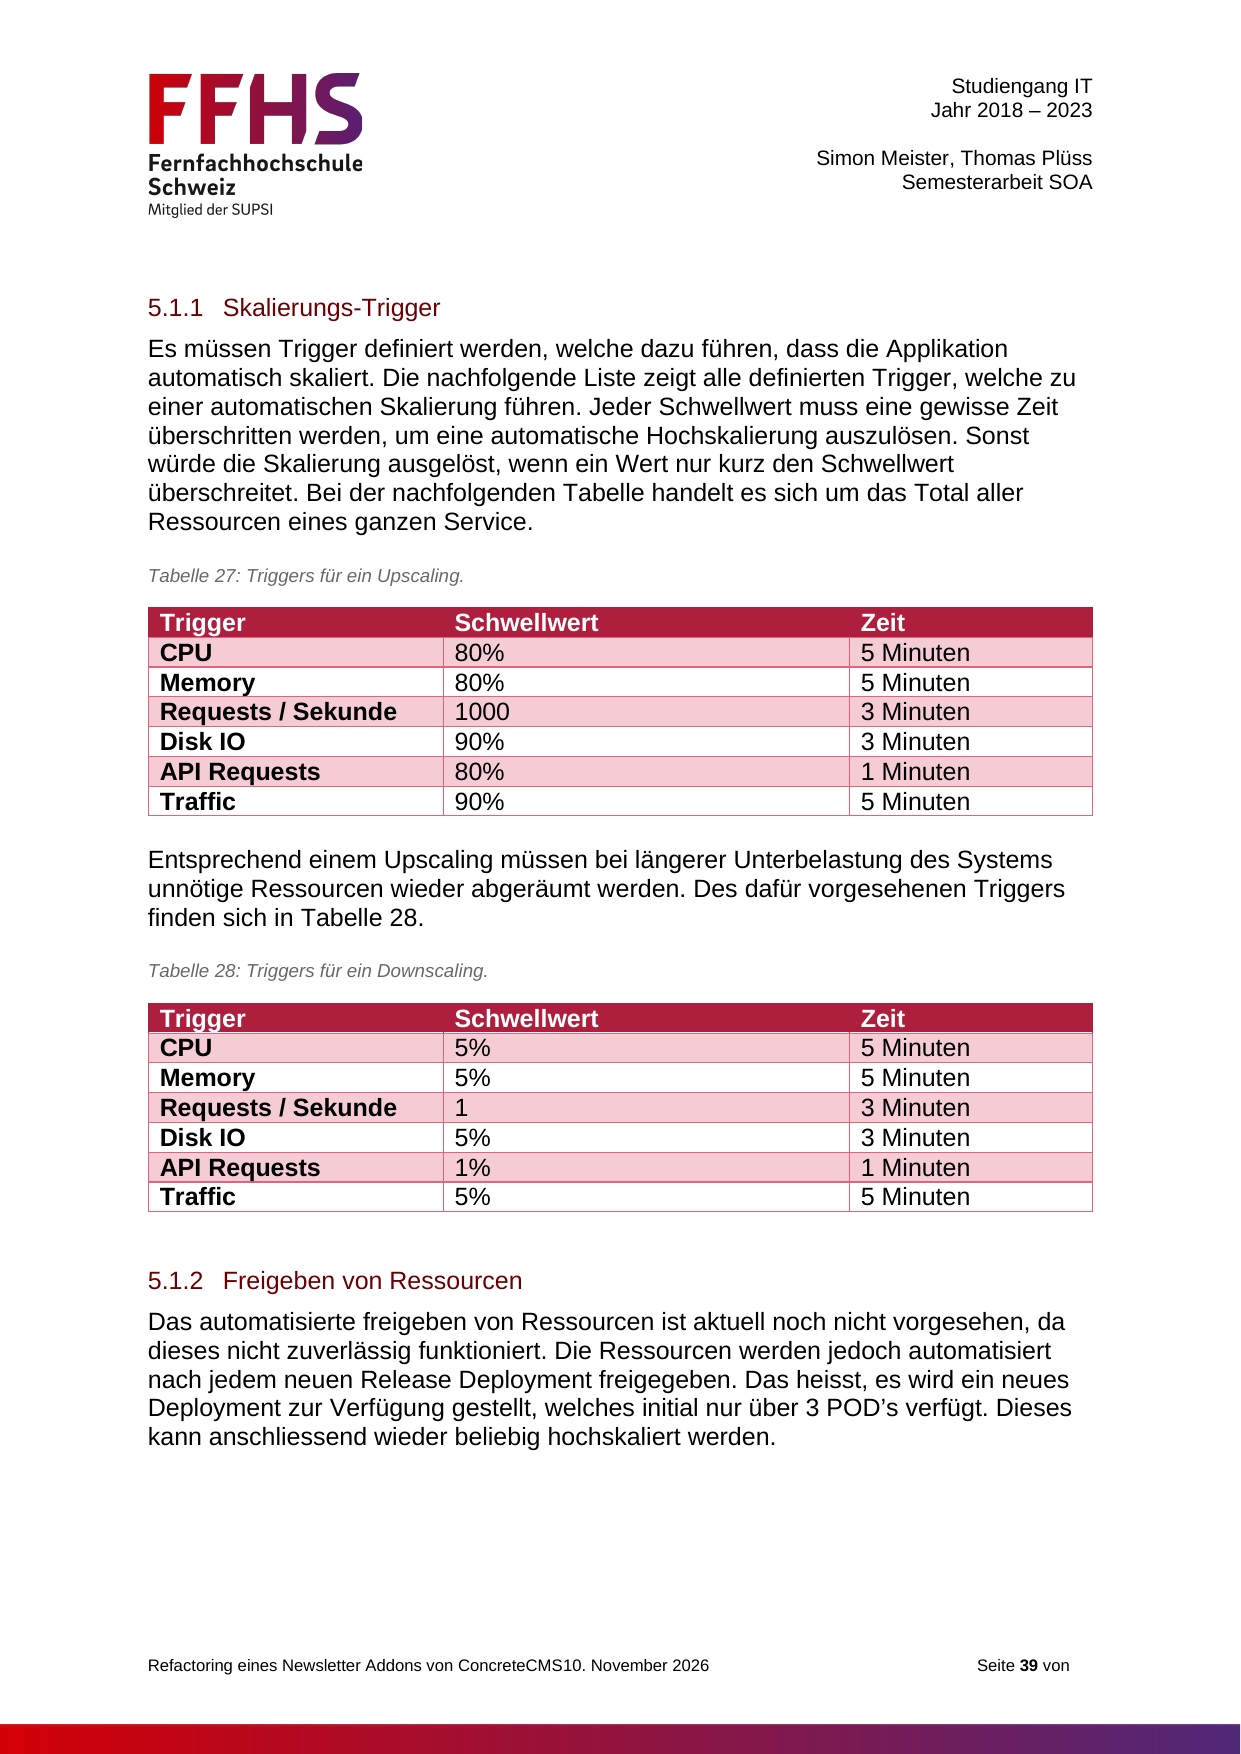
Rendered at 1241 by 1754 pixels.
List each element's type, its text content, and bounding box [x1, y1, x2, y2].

table_header Trigger [149, 608, 443, 637]
table_cell 1% [444, 1153, 849, 1181]
table_header Schwellwert [444, 1004, 849, 1032]
table_cell CPU [149, 1034, 443, 1062]
table_cell Requests / Sekunde [149, 1093, 443, 1122]
text Entsprechend einem Upscaling müssen bei längerer Unterbelastung des Systems unnötige Ressourcen wieder abgeräumt werden. Des dafür vorgesehenen Triggers finden sich in Tabelle 28. [148, 845, 1092, 931]
table_cell 3 Minuten [850, 727, 1092, 756]
table_cell 3 Minuten [850, 1093, 1092, 1122]
text Tabelle 28: Triggers für ein Downscaling. [148, 960, 1092, 982]
table_header Zeit [850, 1004, 1092, 1032]
table_cell 5% [444, 1034, 849, 1062]
table_cell 5 Minuten [850, 1034, 1092, 1062]
table_cell 3 Minuten [850, 1123, 1092, 1152]
table_cell Memory [149, 668, 443, 696]
table_cell API Requests [149, 757, 443, 786]
table_cell 1 Minuten [850, 1153, 1092, 1181]
table_header Schwellwert [444, 608, 849, 637]
table_cell Traffic [149, 787, 443, 815]
table_cell 5 Minuten [850, 787, 1092, 815]
table_cell 1000 [444, 697, 849, 726]
text Tabelle 27: Triggers für ein Upscaling. [148, 564, 1092, 586]
picture [148, 73, 363, 218]
table_cell 5 Minuten [850, 1183, 1092, 1211]
table_cell API Requests [149, 1153, 443, 1181]
table_header Trigger [149, 1004, 443, 1032]
picture [0, 1724, 1241, 1754]
table_cell CPU [149, 638, 443, 666]
table_cell Disk IO [149, 727, 443, 756]
table_cell 3 Minuten [850, 697, 1092, 726]
table_cell 5 Minuten [850, 1063, 1092, 1092]
subtitle Skalierungs-Trigger [148, 293, 1092, 322]
table_header Zeit [850, 608, 1092, 637]
table_cell 5 Minuten [850, 638, 1092, 666]
table_cell Requests / Sekunde [149, 697, 443, 726]
table_cell Memory [149, 1063, 443, 1092]
table_cell 5% [444, 1063, 849, 1092]
table_cell 5% [444, 1183, 849, 1211]
table_cell 90% [444, 727, 849, 756]
table_cell 80% [444, 757, 849, 786]
table_cell Traffic [149, 1183, 443, 1211]
table_cell 1 [444, 1093, 849, 1122]
text Das automatisierte freigeben von Ressourcen ist aktuell noch nicht vorgesehen, da dieses nicht zuverlässig funktioniert. Die Ressourcen werden jedoch automatisiert nach jedem neuen Release Deployment freigegeben. Das heisst, es wird ein neues Deployment zur Verfügung gestellt, welches initial nur über 3 POD’s verfügt. Dieses kann anschliessend wieder beliebig hochskaliert werden. [148, 1307, 1092, 1451]
text Es müssen Trigger definiert werden, welche dazu führen, dass die Applikation automatisch skaliert. Die nachfolgende Liste zeigt alle definierten Trigger, welche zu einer automatischen Skalierung führen. Jeder Schwellwert muss eine gewisse Zeit überschritten werden, um eine automatische Hochskalierung auszulösen. Sonst würde die Skalierung ausgelöst, wenn ein Wert nur kurz den Schwellwert überschreitet. Bei der nachfolgenden Tabelle handelt es sich um das Total aller Ressourcen eines ganzen Service. [148, 334, 1092, 536]
table_cell 80% [444, 638, 849, 666]
table_cell Disk IO [149, 1123, 443, 1152]
table_cell 90% [444, 787, 849, 815]
table_cell 5 Minuten [850, 668, 1092, 696]
subtitle Freigeben von Ressourcen [148, 1266, 1092, 1295]
table_cell 80% [444, 668, 849, 696]
table_cell 1 Minuten [850, 757, 1092, 786]
table_cell 5% [444, 1123, 849, 1152]
